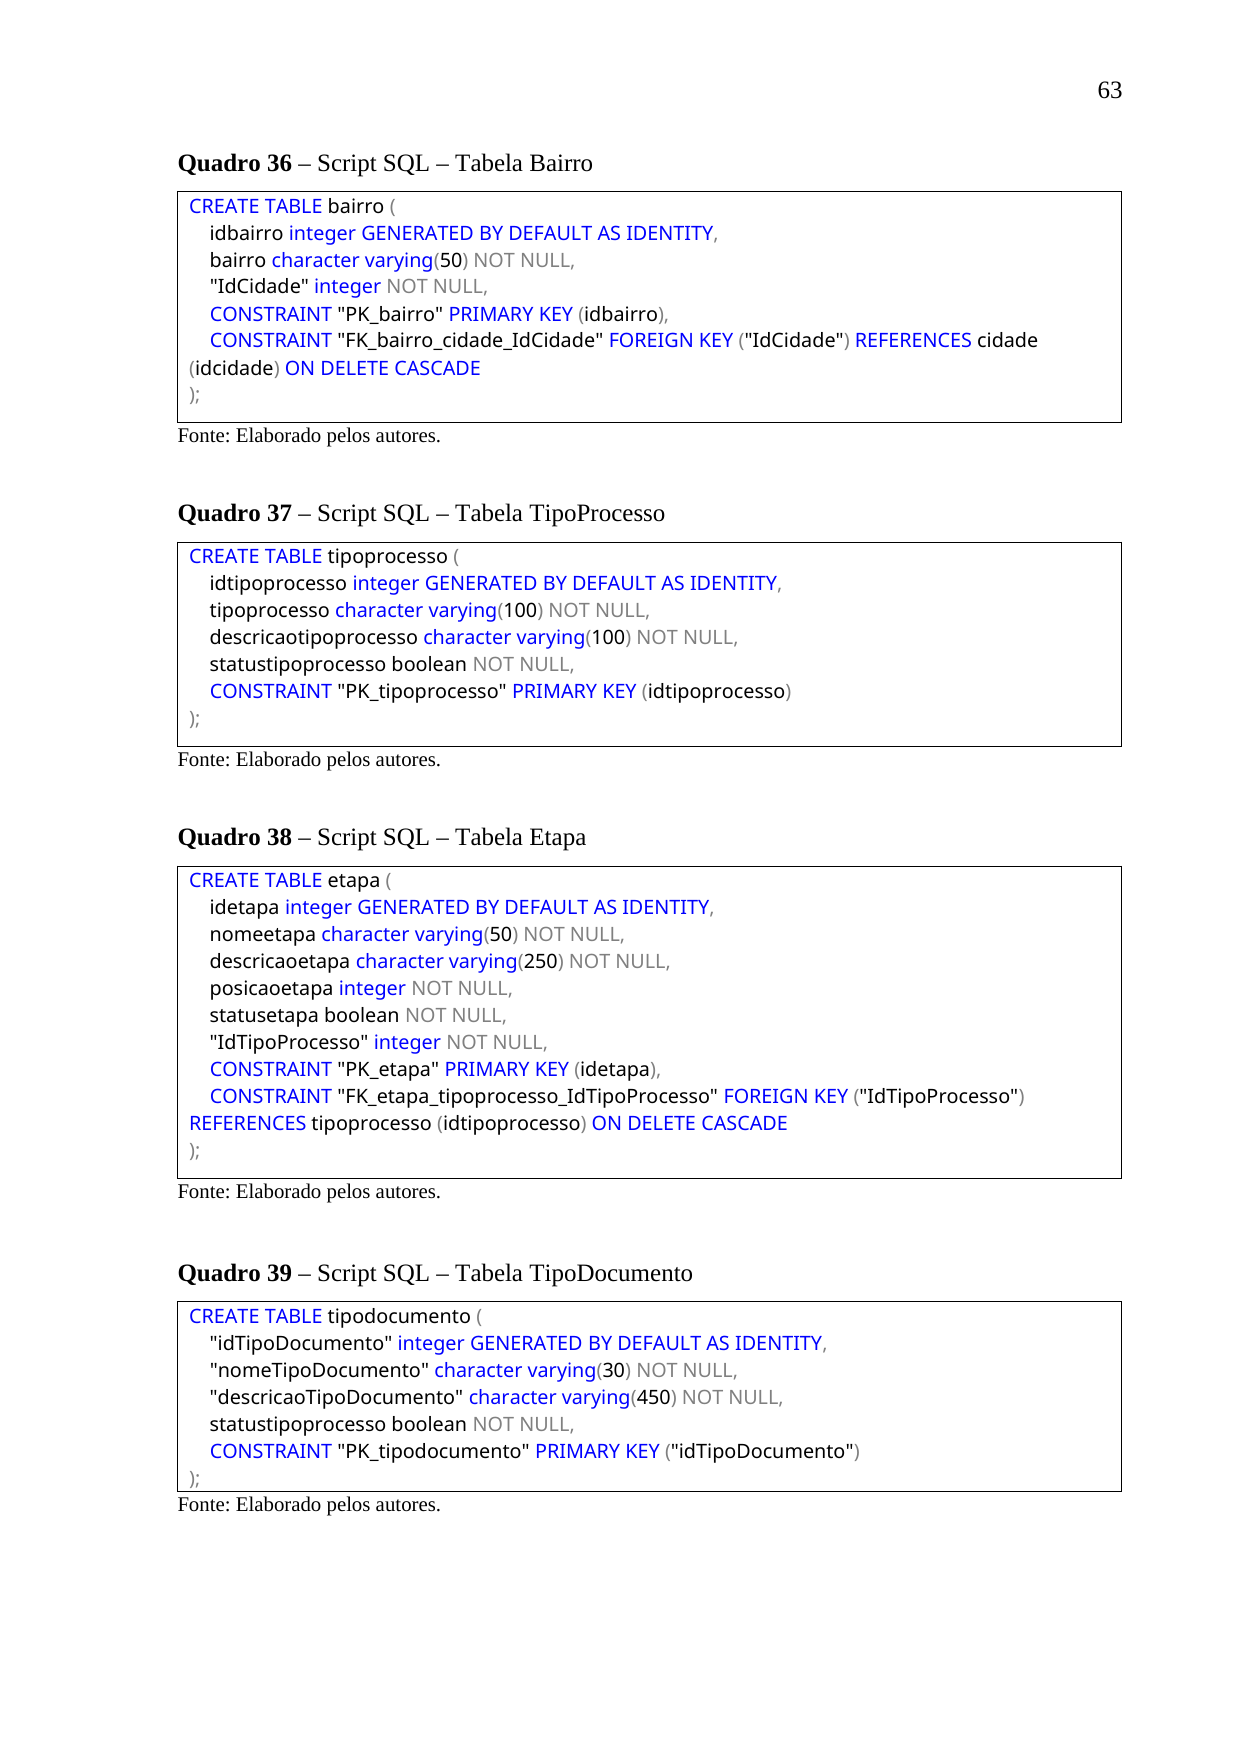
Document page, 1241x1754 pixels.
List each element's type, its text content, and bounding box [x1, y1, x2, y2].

text Fonte: Elaborado pelos autores. [177, 747, 1122, 771]
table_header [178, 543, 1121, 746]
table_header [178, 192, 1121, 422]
text Fonte: Elaborado pelos autores. [177, 1492, 1122, 1516]
text Fonte: Elaborado pelos autores. [177, 423, 1122, 447]
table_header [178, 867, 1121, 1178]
text Fonte: Elaborado pelos autores. [177, 1179, 1122, 1203]
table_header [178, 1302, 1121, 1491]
